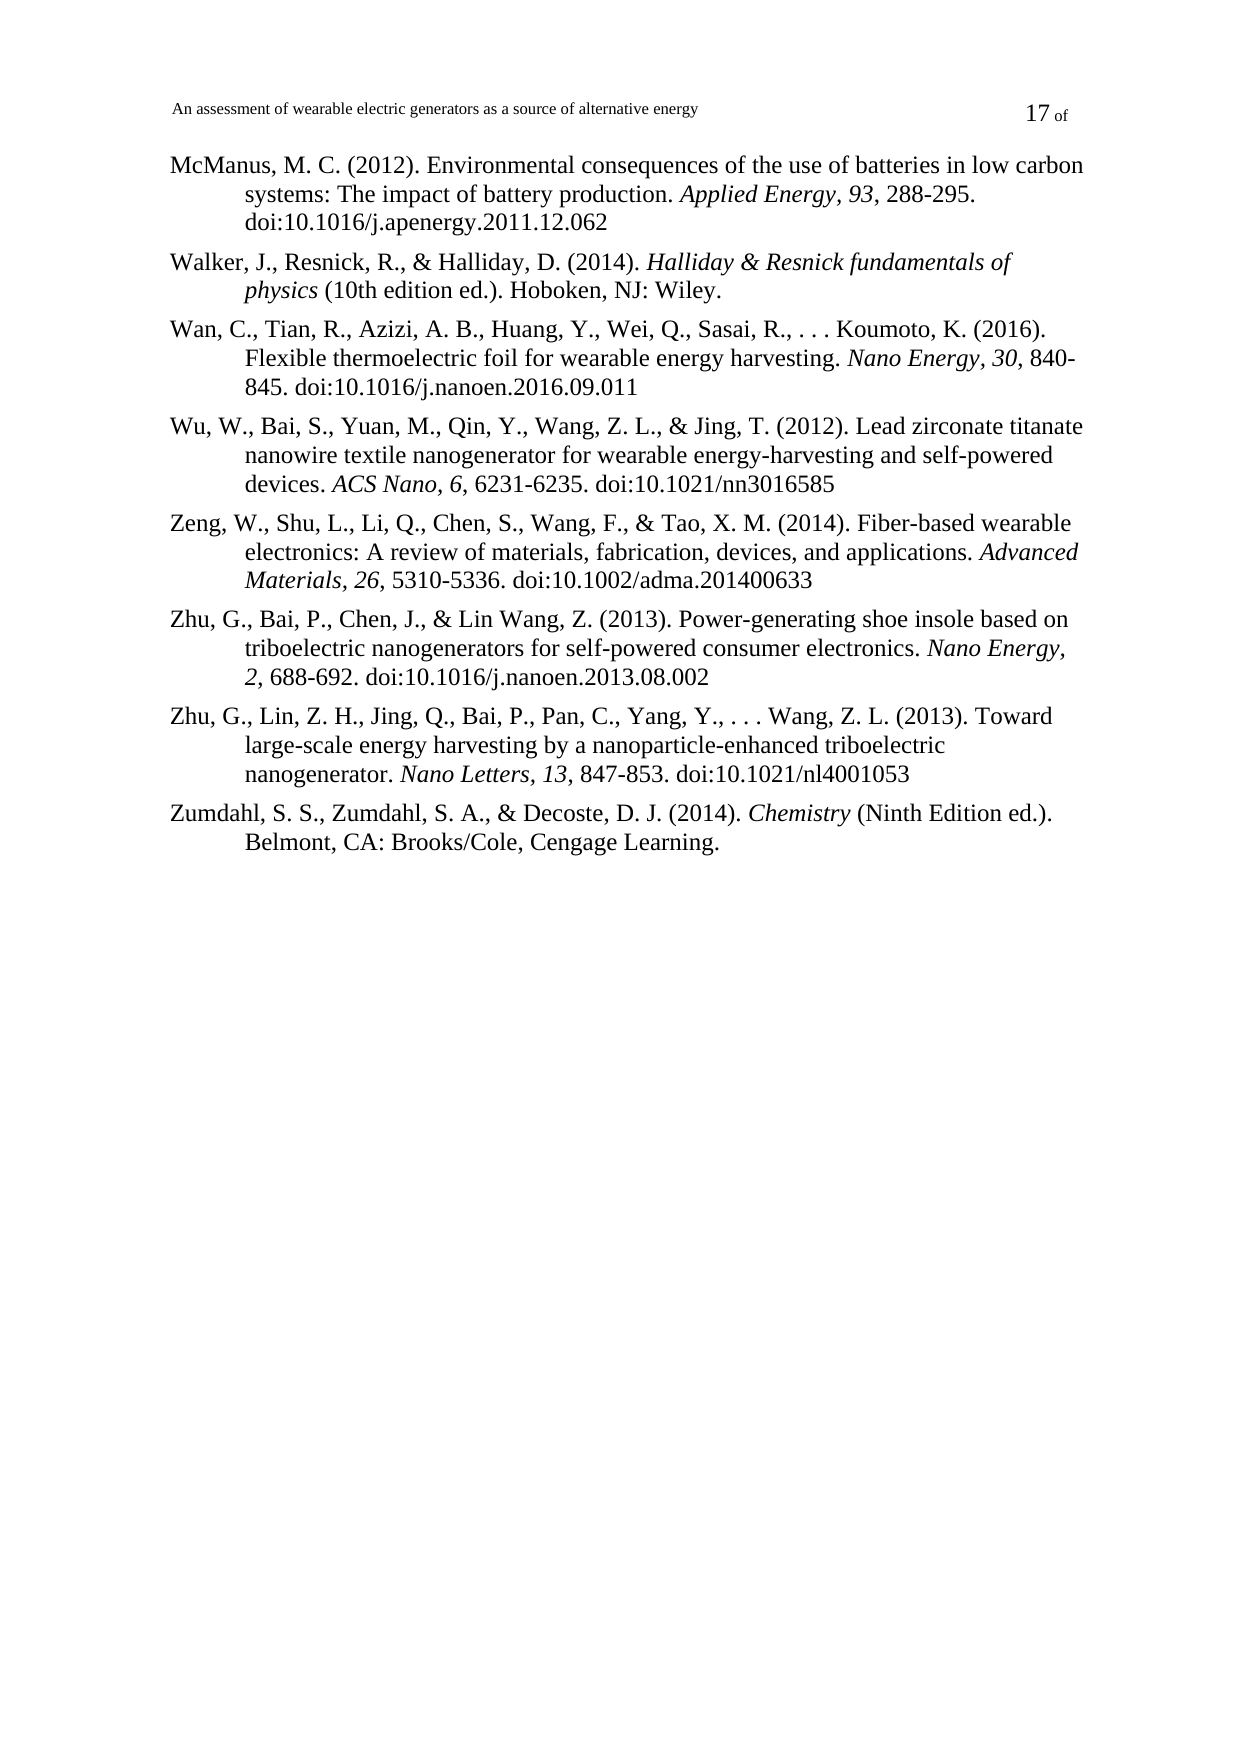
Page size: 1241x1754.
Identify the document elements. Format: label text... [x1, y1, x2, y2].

text McManus, M. C. (2012). Environmental consequences of the use of batteries in low carbon systems: The impact of battery production. Applied Energy, 93, 288-295. doi:10.1016/j.apenergy.2011.12.062 [169, 150, 1090, 236]
text Zhu, G., Bai, P., Chen, J., & Lin Wang, Z. (2013). Power-generating shoe insole based on triboelectric nanogenerators for self-powered consumer electronics. Nano Energy, 2, 688-692. doi:10.1016/j.nanoen.2013.08.002 [169, 604, 1090, 691]
text Walker, J., Resnick, R., & Halliday, D. (2014). Halliday & Resnick fundamentals of physics (10th edition ed.). Hoboken, NJ: Wiley. [169, 247, 1090, 304]
text Wu, W., Bai, S., Yuan, M., Qin, Y., Wang, Z. L., & Jing, T. (2012). Lead zirconate titanate nanowire textile nanogenerator for wearable energy-harvesting and self-powered devices. ACS Nano, 6, 6231-6235. doi:10.1021/nn3016585 [169, 411, 1090, 497]
text Zumdahl, S. S., Zumdahl, S. A., & Decoste, D. J. (2014). Chemistry (Ninth Edition ed.). Belmont, CA: Brooks/Cole, Cengage Learning. [169, 798, 1090, 855]
text Zeng, W., Shu, L., Li, Q., Chen, S., Wang, F., & Tao, X. M. (2014). Fiber-based wearable electronics: A review of materials, fabrication, devices, and applications. Advanced Materials, 26, 5310-5336. doi:10.1002/adma.201400633 [169, 508, 1090, 594]
text Wan, C., Tian, R., Azizi, A. B., Huang, Y., Wei, Q., Sasai, R., . . . Koumoto, K. (2016). Flexible thermoelectric foil for wearable energy harvesting. Nano Energy, 30, 840-845. doi:10.1016/j.nanoen.2016.09.011 [169, 314, 1090, 401]
text Zhu, G., Lin, Z. H., Jing, Q., Bai, P., Pan, C., Yang, Y., . . . Wang, Z. L. (2013). Toward large-scale energy harvesting by a nanoparticle-enhanced triboelectric nanogenerator. Nano Letters, 13, 847-853. doi:10.1021/nl4001053 [169, 701, 1090, 787]
